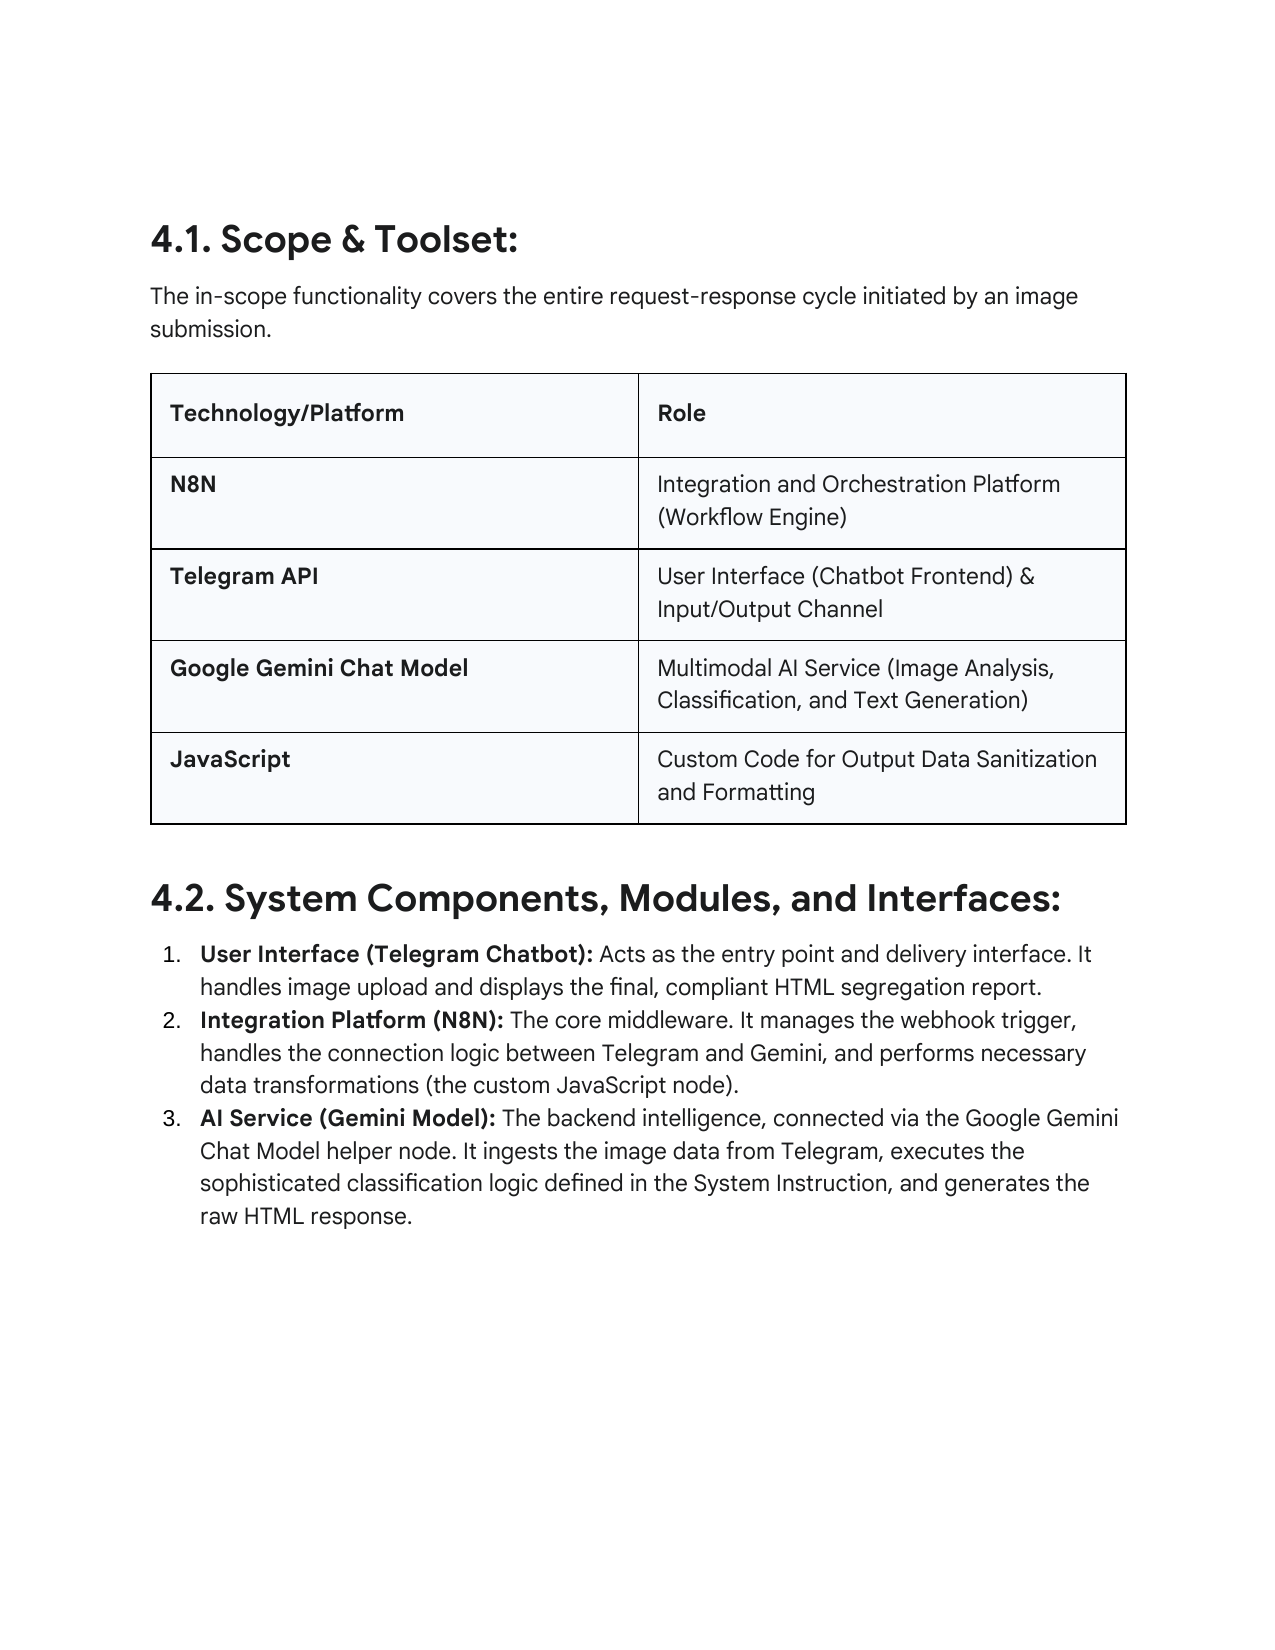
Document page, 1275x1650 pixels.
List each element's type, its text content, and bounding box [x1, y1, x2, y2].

subtitle 4.2. System Components, Modules, and Interfaces: [150, 875, 1125, 922]
subtitle 4.1. Scope & Toolset: [150, 216, 1125, 263]
table_cell Telegram API [152, 550, 638, 640]
table_header Technology/Platform [152, 374, 638, 456]
table_cell User Interface (Chatbot Frontend) & Input/Output Channel [639, 550, 1125, 640]
list AI Service (Gemini Model): The backend intelligence, connected via the Google Gemini Chat Model helper node. It ingests the image data from Telegram, executes the sophisticated classification logic defined in the System Instruction, and generates the raw HTML response. [162, 1104, 1125, 1231]
table_cell Multimodal AI Service (Image Analysis, Classification, and Text Generation) [639, 641, 1125, 731]
table_header Role [639, 374, 1125, 456]
table_cell JavaScript [152, 733, 638, 823]
list User Interface (Telegram Chatbot): Acts as the entry point and delivery interface. It handles image upload and displays the final, compliant HTML segregation report. [162, 941, 1125, 1002]
table_cell Google Gemini Chat Model [152, 641, 638, 731]
table_cell N8N [152, 458, 638, 548]
text The in-scope functionality covers the entire request-response cycle initiated by an image submission. [150, 282, 1125, 343]
table_cell Custom Code for Output Data Sanitization and Formatting [639, 733, 1125, 823]
list Integration Platform (N8N): The core middleware. It manages the webhook trigger, handles the connection logic between Telegram and Gemini, and performs necessary data transformations (the custom JavaScript node). [162, 1006, 1125, 1100]
table_cell Integration and Orchestration Platform (Workflow Engine) [639, 458, 1125, 548]
